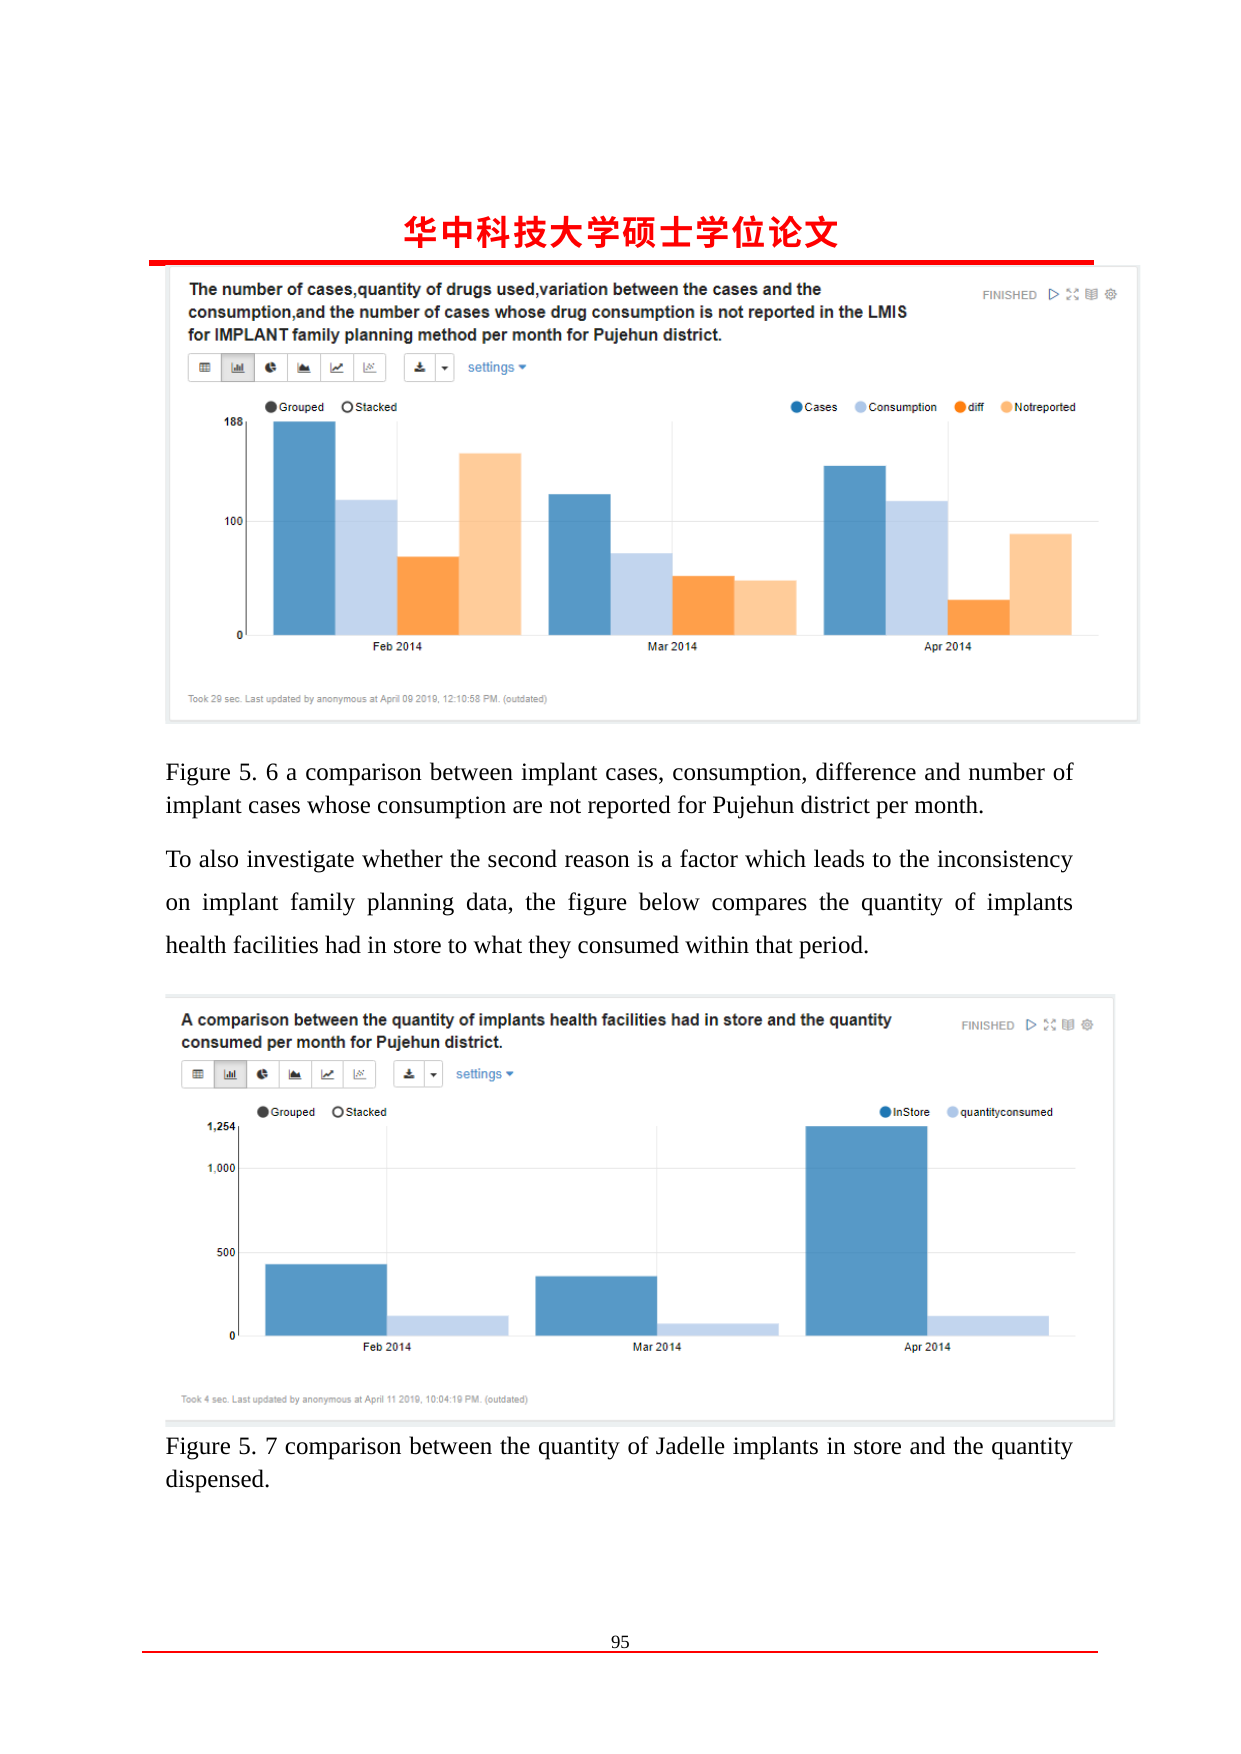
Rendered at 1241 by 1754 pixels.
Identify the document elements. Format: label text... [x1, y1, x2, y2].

text Figure 5. 7 comparison between the quantity of Jadelle implants in store and the quantity dispensed. [165, 1427, 1075, 1492]
text To also investigate whether the second reason is a factor which leads to the inconsistency on implant family planning data, the figure below compares the quantity of implants health facilities had in store to what they consumed within that period. [165, 844, 1075, 959]
picture [165, 265, 1141, 724]
picture [165, 994, 1116, 1427]
text Figure 5. 6 a comparison between implant cases, consumption, difference and number of implant cases whose consumption are not reported for Pujehun district per month. [165, 757, 1075, 819]
